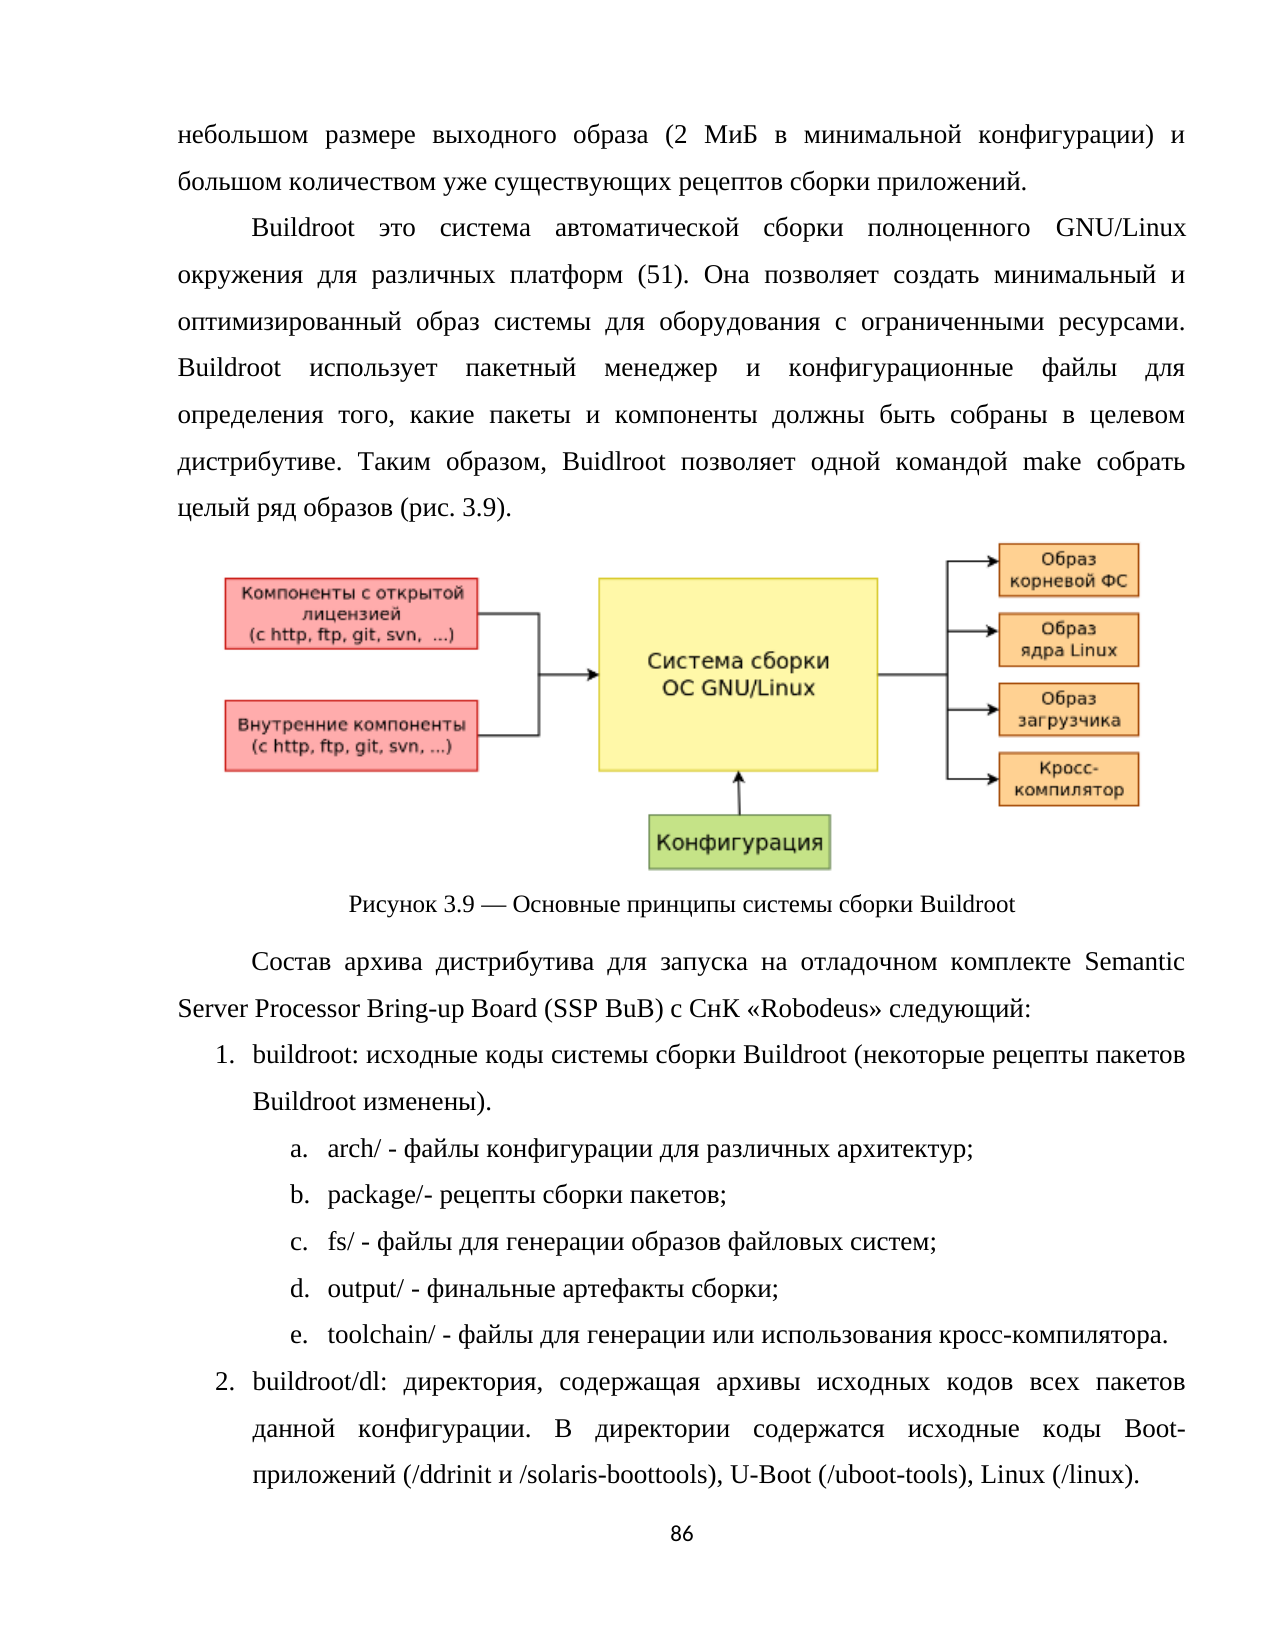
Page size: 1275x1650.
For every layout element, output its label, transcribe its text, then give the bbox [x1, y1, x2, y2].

text Состав архива дистрибутива для запуска на отладочном комплекте Semantic Server Processor Bring-up Board (SSP BuB) с СнК «Robodeus» следующий: [177, 945, 1186, 1023]
list arch/ - файлы конфигурации для различных архитектур; [290, 1132, 1186, 1163]
list toolchain/ - файлы для генерации или использования кросс-компилятора. [290, 1318, 1186, 1350]
list buildroot/dl: директория, содержащая архивы исходных кодов всех пакетов данной конфигурации. В директории содержатся исходные коды Boot-приложений (/ddrinit и /solaris-boottools), U-Boot (/uboot-tools), Linux (/linux). [215, 1365, 1186, 1490]
text Buildroot это система автоматической сборки полноценного GNU/Linux окружения для различных платформ (51). Она позволяет создать минимальный и оптимизированный образ системы для оборудования с ограниченными ресурсами. Buildroot использует пакетный менеджер и конфигурационные файлы для определения того, какие пакеты и компоненты должны быть собраны в целевом дистрибутиве. Таким образом, Buidlroot позволяет одной командой make собрать целый ряд образов (рис. 3.9). [177, 211, 1186, 523]
list buildroot: исходные коды системы сборки Buildroot (некоторые рецепты пакетов Buildroot изменены). [215, 1038, 1186, 1116]
list output/ - финальные артефакты сборки; [290, 1272, 1186, 1303]
picture [214, 538, 1149, 876]
text Рисунок 3.9 — Основные принципы системы сборки Buildroot [177, 889, 1186, 918]
list package/- рецепты сборки пакетов; [290, 1178, 1186, 1210]
list fs/ - файлы для генерации образов файловых систем; [290, 1225, 1186, 1256]
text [177, 118, 1186, 196]
